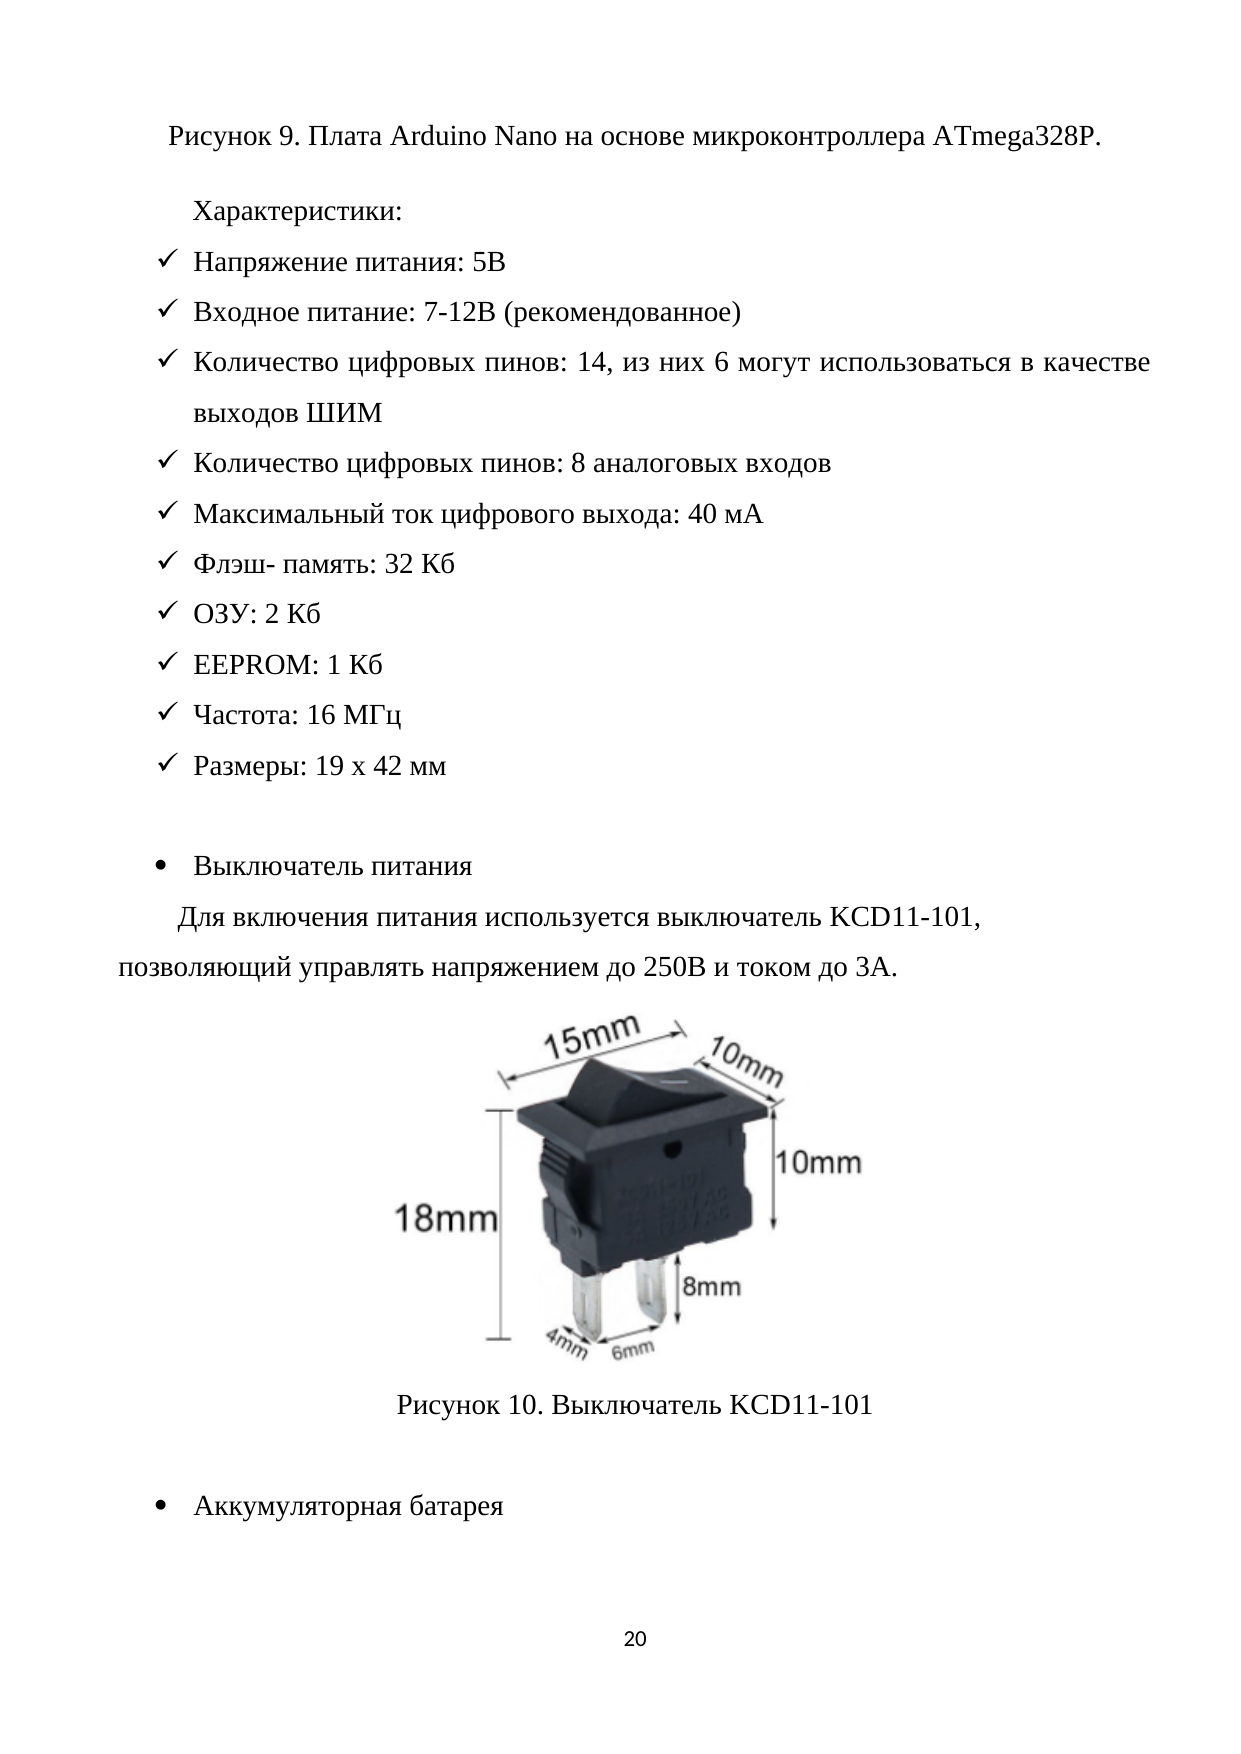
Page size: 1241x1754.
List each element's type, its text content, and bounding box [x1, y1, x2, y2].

list Количество цифровых пинов: 14, из них 6 могут использоваться в качестве выходов ШИМ [156, 344, 1152, 428]
list Количество цифровых пинов: 8 аналоговых входов [156, 445, 1152, 479]
list Максимальный ток цифрового выхода: 40 мА [156, 496, 1152, 529]
text Рисунок 10. Выключатель KCD11-101 [118, 1387, 1152, 1421]
list Выключатель питания [156, 848, 1152, 882]
text Рисунок 9. Плата Arduino Nano на основе микроконтроллера ATmega328P. [118, 118, 1152, 152]
list Частота: 16 МГц [156, 697, 1152, 731]
picture [393, 999, 877, 1388]
list Напряжение питания: 5В [156, 244, 1152, 277]
list ОЗУ: 2 Кб [156, 597, 1152, 630]
text Для включения питания используется выключатель KCD11-101, позволяющий управлять напряжением до 250В и током до 3А. [118, 899, 1152, 983]
list Входное питание: 7-12В (рекомендованное) [156, 294, 1152, 328]
list EEPROM: 1 Кб [156, 647, 1152, 681]
list Размеры: 19 х 42 мм [156, 748, 1152, 781]
text Характеристики: [118, 193, 1152, 227]
list Флэш- память: 32 Кб [156, 546, 1152, 580]
list Аккумуляторная батарея [156, 1488, 1152, 1521]
